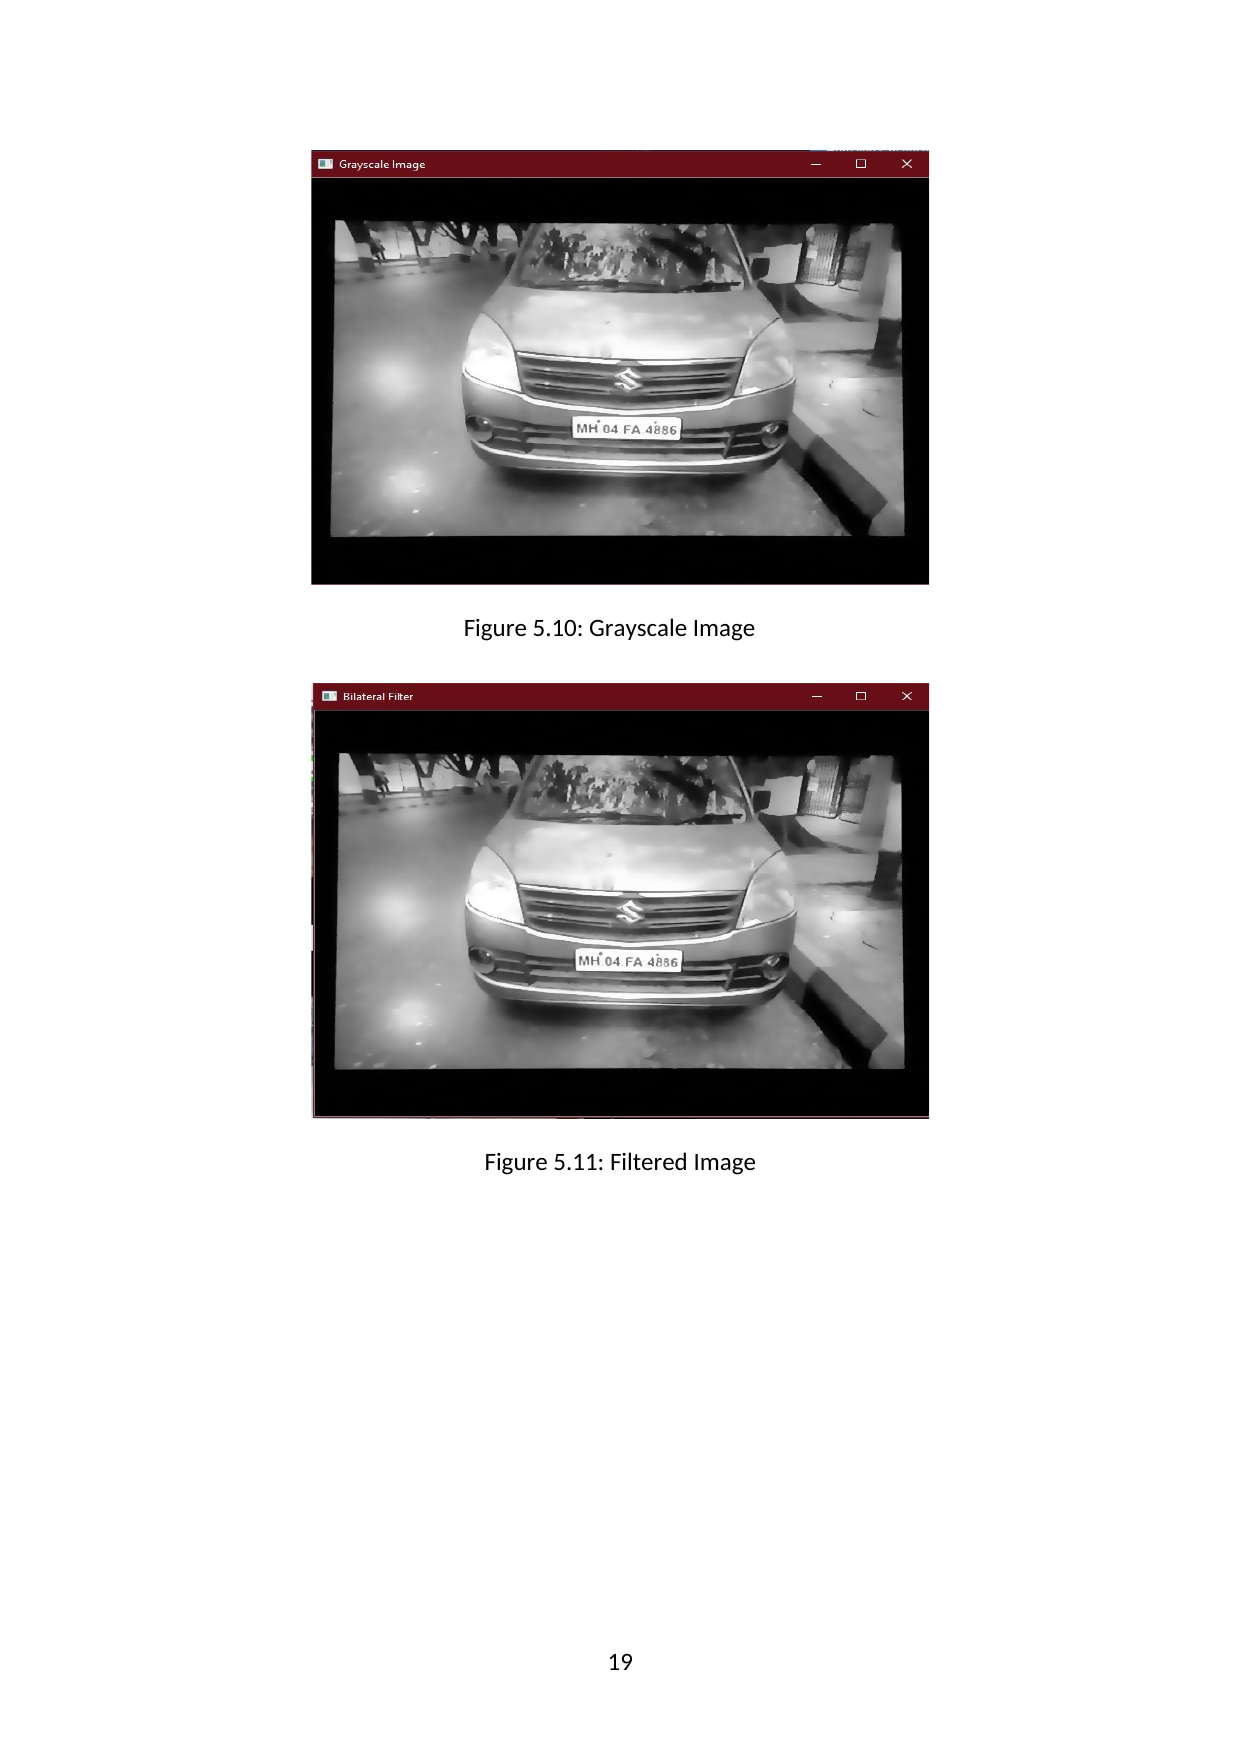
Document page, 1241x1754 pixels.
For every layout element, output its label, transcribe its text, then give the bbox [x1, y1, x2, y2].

picture [311, 683, 930, 1119]
text Figure 5.11: Filtered Image [150, 1146, 1090, 1176]
picture [311, 150, 930, 585]
text Figure 5.10: Grayscale Image [463, 612, 1092, 643]
